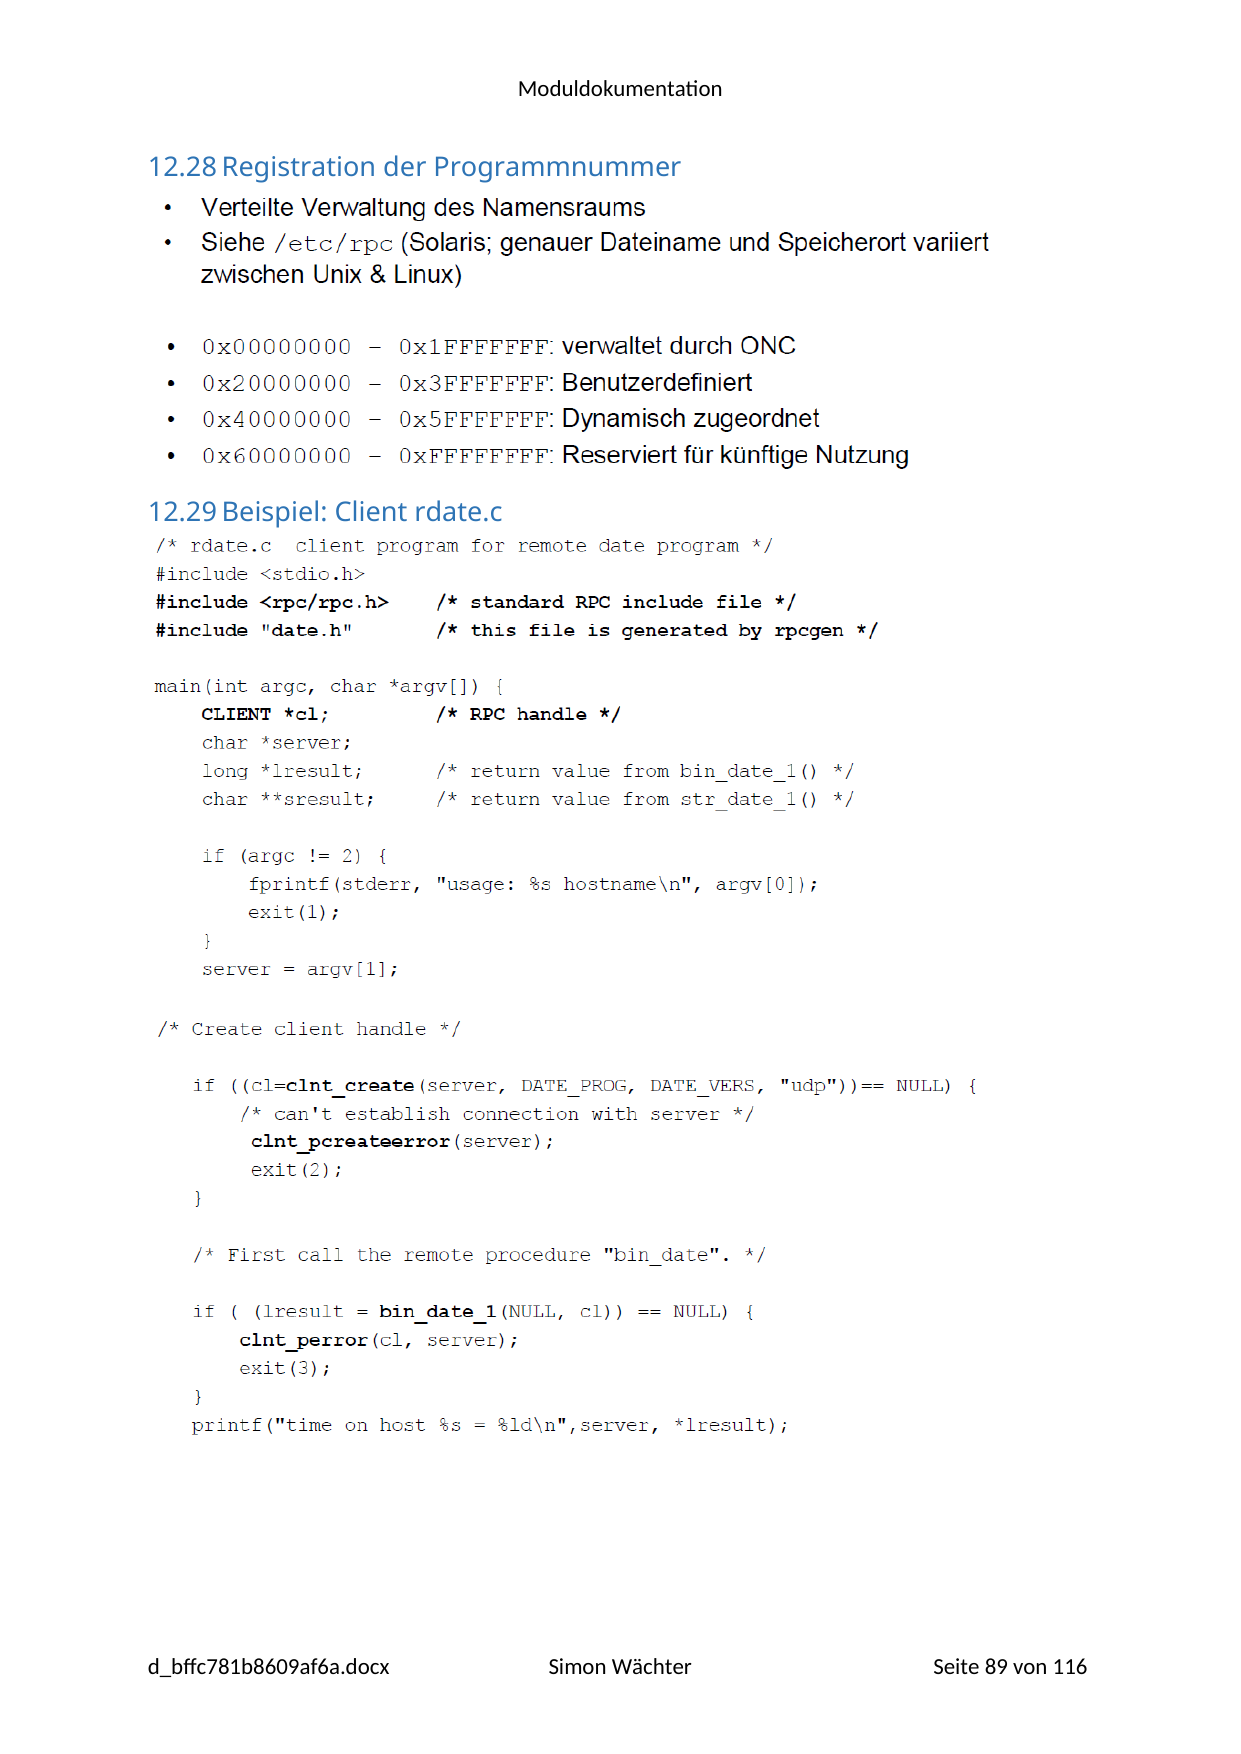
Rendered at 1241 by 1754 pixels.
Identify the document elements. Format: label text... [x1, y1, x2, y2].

picture [147, 1005, 1093, 1445]
subtitle Registration der Programmnummer [148, 148, 1093, 184]
subtitle Beispiel: Client rdate.c [148, 492, 1093, 529]
picture [147, 187, 1093, 474]
picture [147, 531, 1093, 987]
